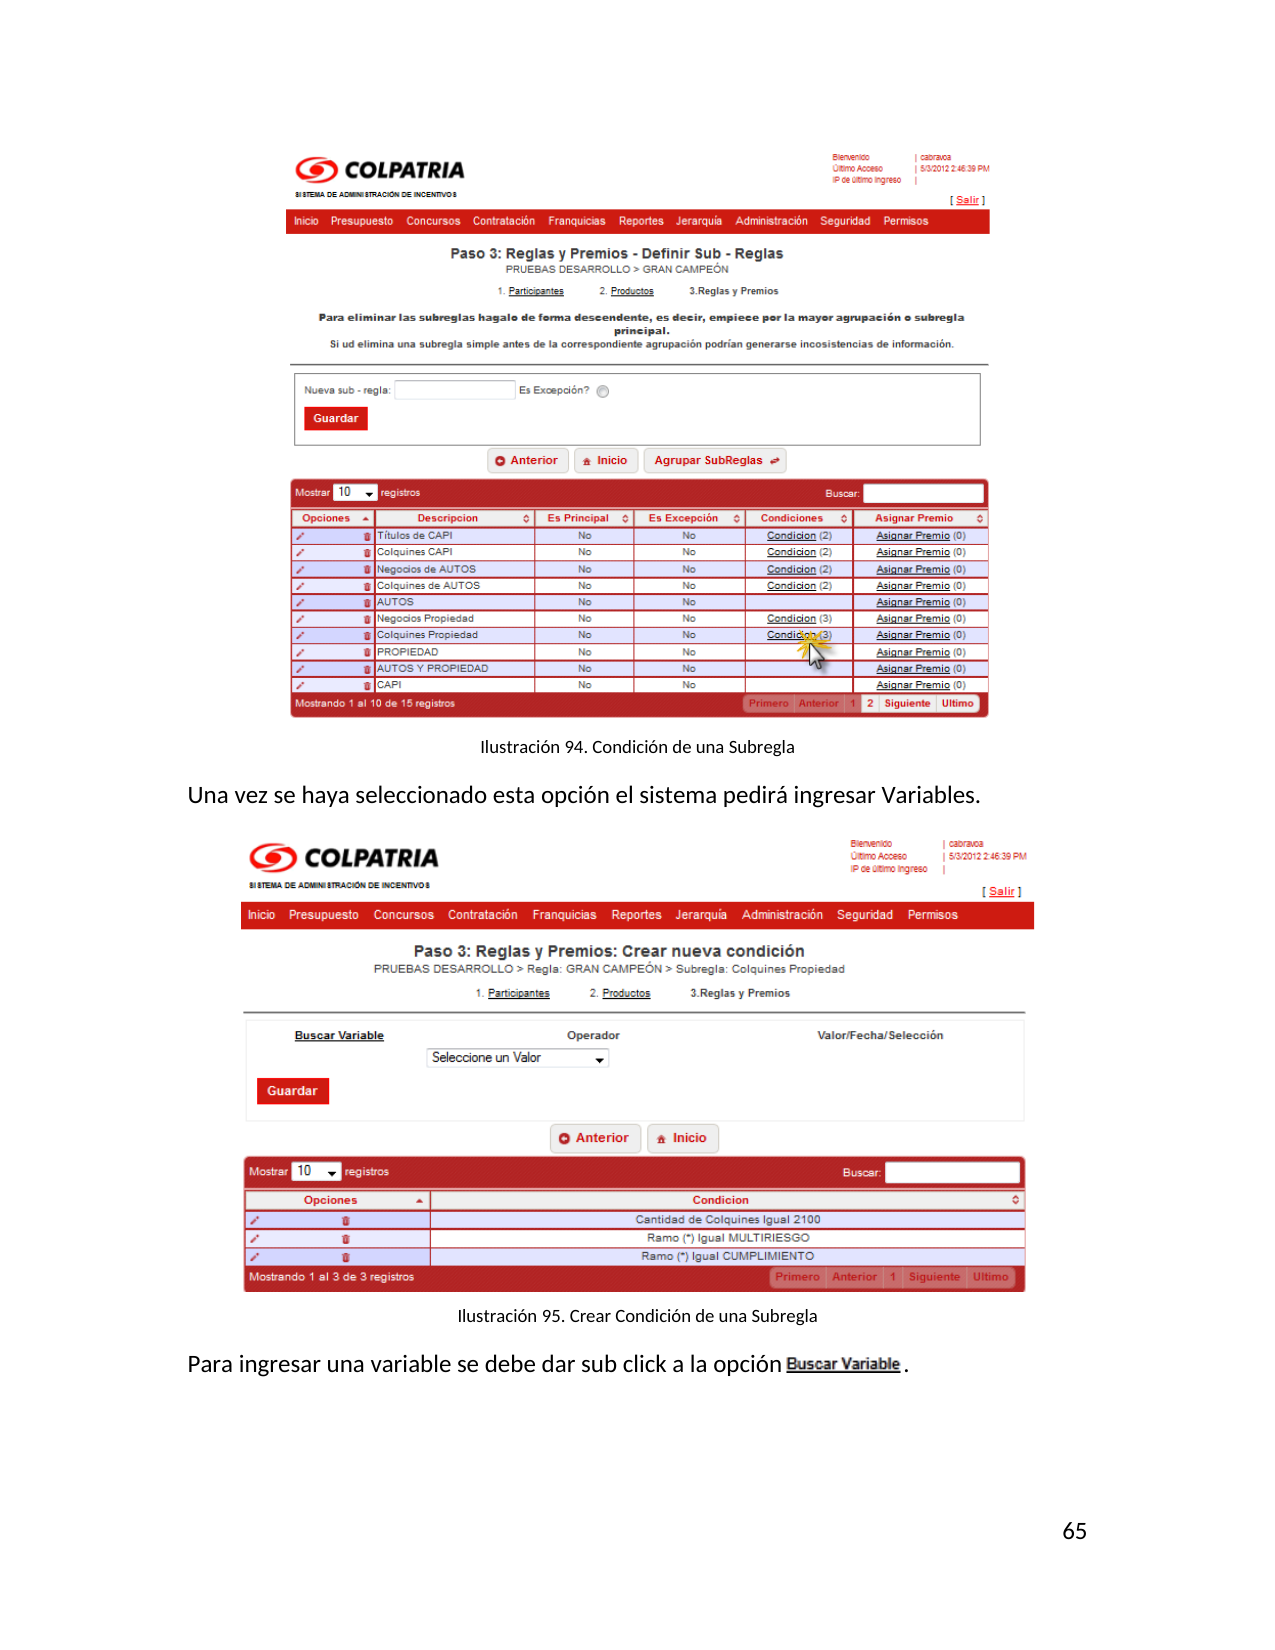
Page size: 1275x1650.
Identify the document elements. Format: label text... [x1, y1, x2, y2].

text Para ingresar una variable se debe dar sub click a la opción. [187, 1348, 1087, 1378]
text Una vez se haya seleccionado esta opción el sistema pedirá ingresar Variables. [187, 779, 1087, 809]
picture [241, 839, 1035, 1292]
text Ilustración 94. Condición de una Subregla [187, 735, 1087, 758]
text Ilustración 95. Crear Condición de una Subregla [187, 1304, 1087, 1327]
picture [285, 150, 990, 723]
picture [782, 1356, 903, 1373]
